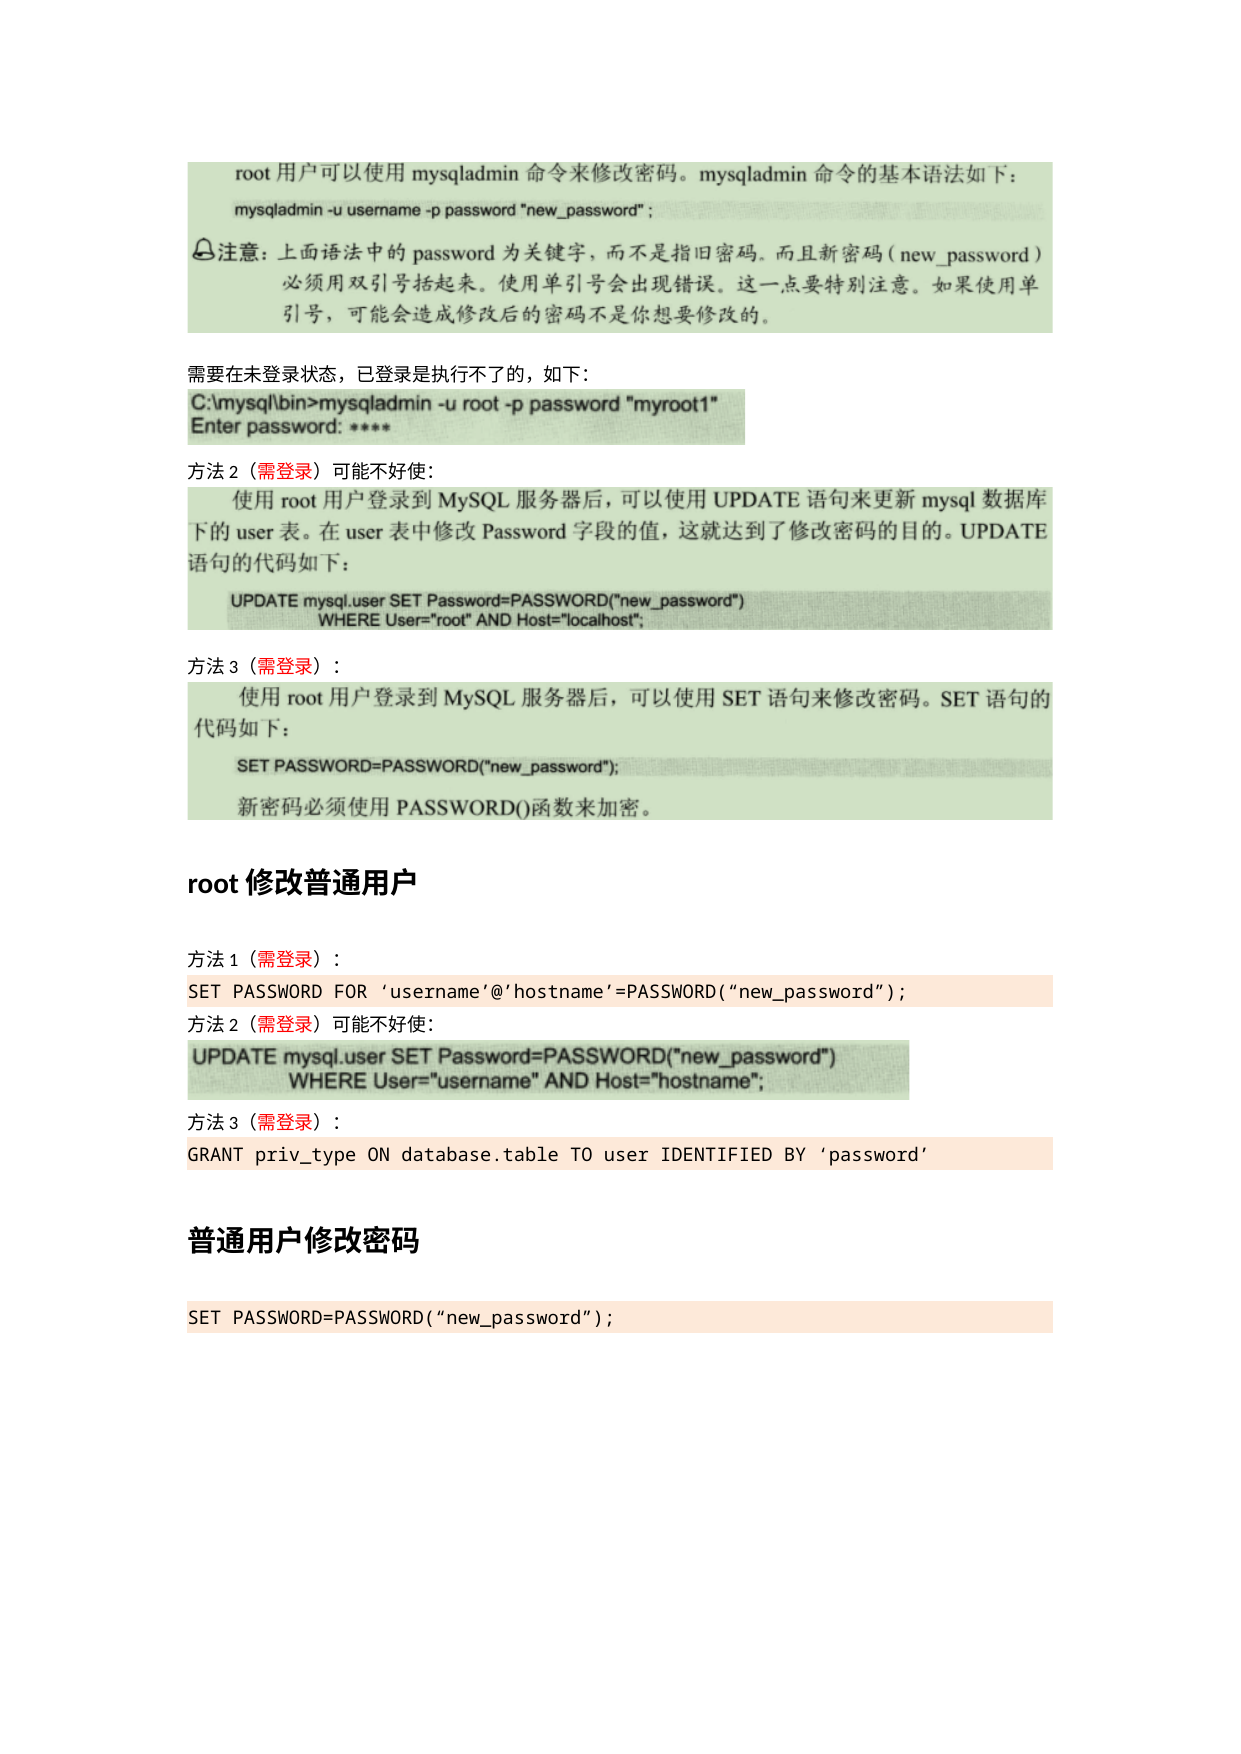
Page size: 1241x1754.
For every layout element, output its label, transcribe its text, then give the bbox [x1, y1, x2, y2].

picture [187, 1040, 910, 1100]
text SET PASSWORD FOR ‘username’@’hostname’=PASSWORD(“new_password”); [187, 975, 1053, 1007]
subtitle root修改普通用户 [187, 849, 1053, 914]
picture [187, 389, 746, 445]
picture [187, 682, 1053, 820]
text 方法2（需登录）可能不好使： [187, 1007, 1053, 1040]
text 方法3（需登录）： [187, 649, 1053, 682]
text GRANT priv_type ON database.table TO user IDENTIFIED BY ‘password’ [187, 1137, 1053, 1170]
subtitle 普通用户修改密码 [187, 1207, 1053, 1272]
text 方法2（需登录）可能不好使： [187, 454, 1053, 487]
text 方法3（需登录）： [187, 1105, 1053, 1137]
picture [187, 162, 1053, 333]
picture [187, 487, 1053, 630]
text 需要在未登录状态，已登录是执行不了的，如下： [187, 357, 1053, 389]
text SET PASSWORD=PASSWORD(“new_password”); [187, 1301, 1053, 1333]
text 方法1（需登录）： [187, 942, 1053, 975]
